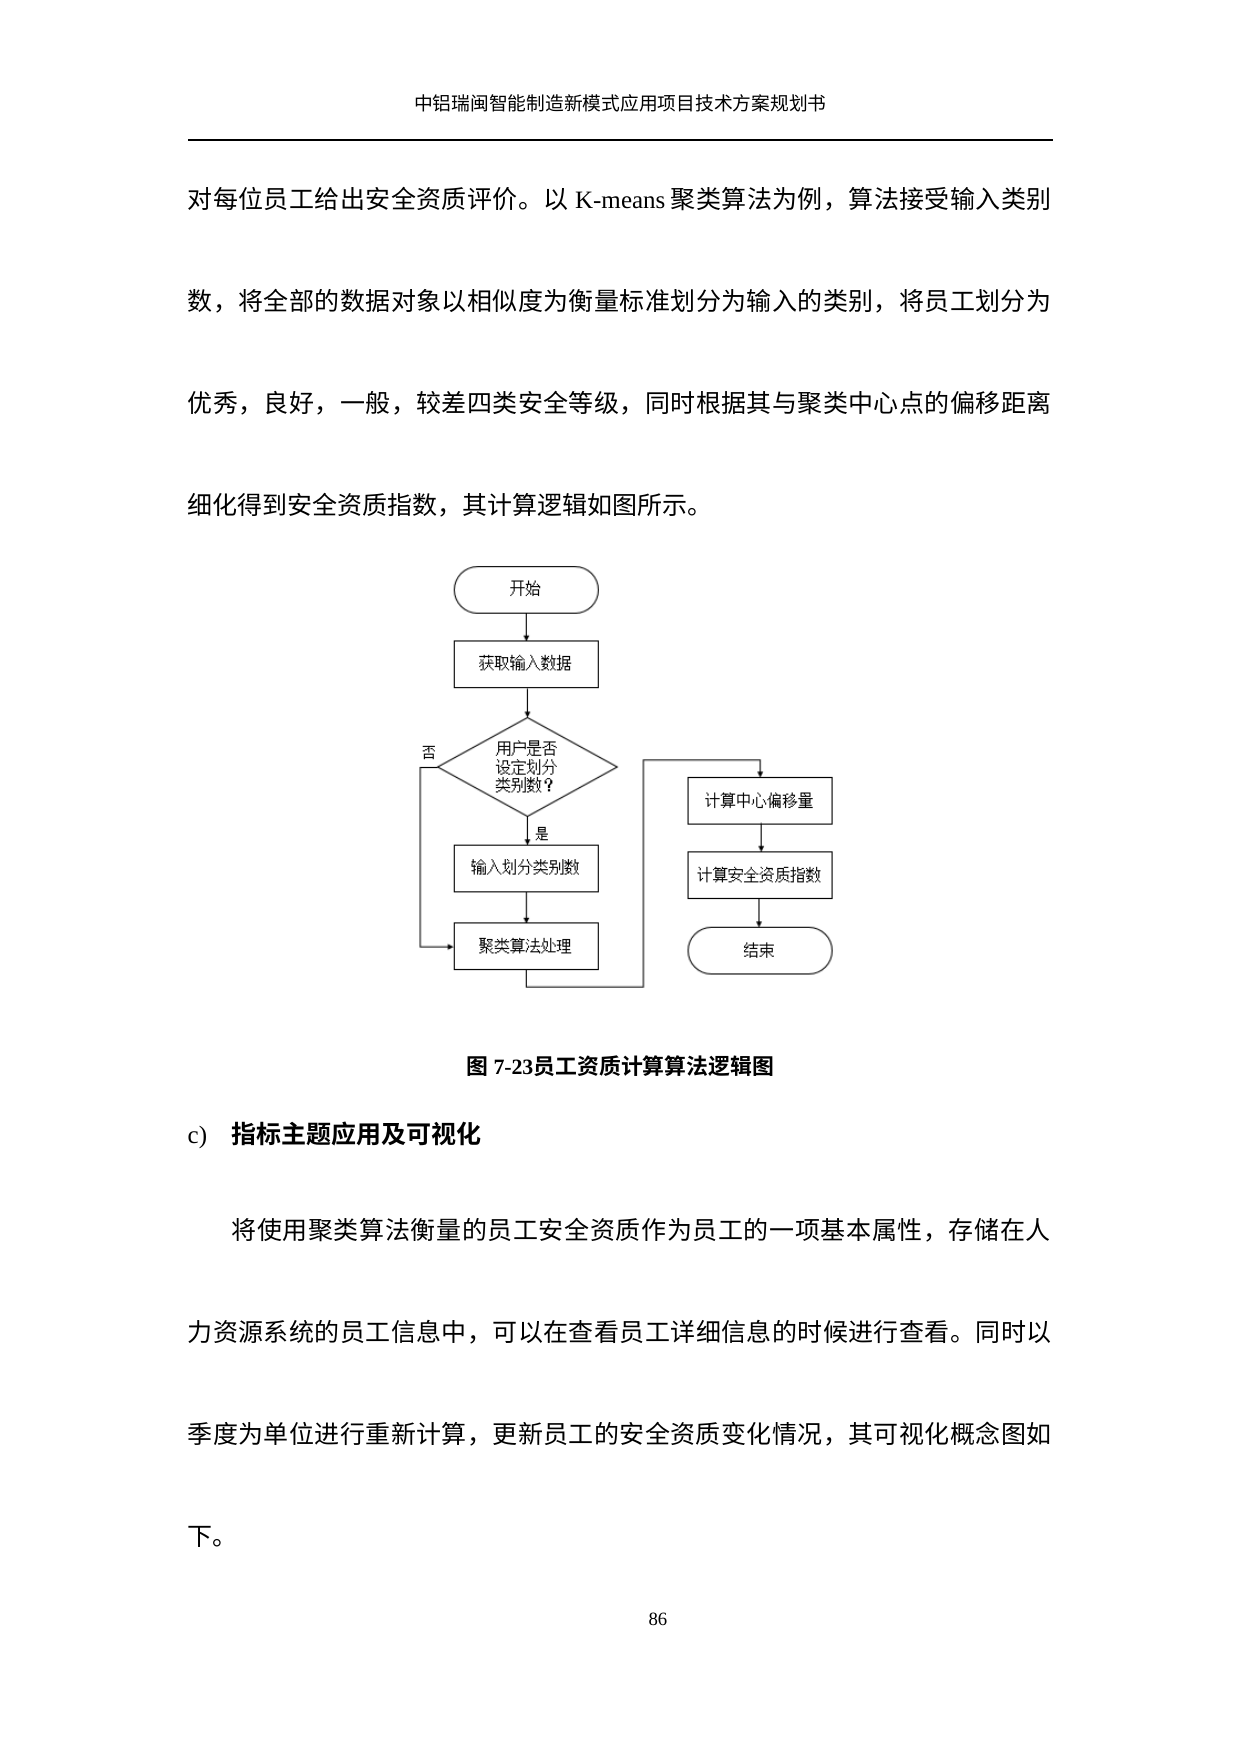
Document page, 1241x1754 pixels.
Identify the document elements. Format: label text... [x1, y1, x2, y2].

subtitle 指标主题应用及可视化 [187, 1099, 1053, 1167]
picture [394, 555, 846, 999]
text 将使用聚类算法衡量的员工安全资质作为员工的一项基本属性，存储在人力资源系统的员工信息中，可以在查看员工详细信息的时候进行查看。同时以季度为单位进行重新计算，更新员工的安全资质变化情况，其可视化概念图如下。 [187, 1195, 1053, 1568]
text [187, 164, 1053, 537]
